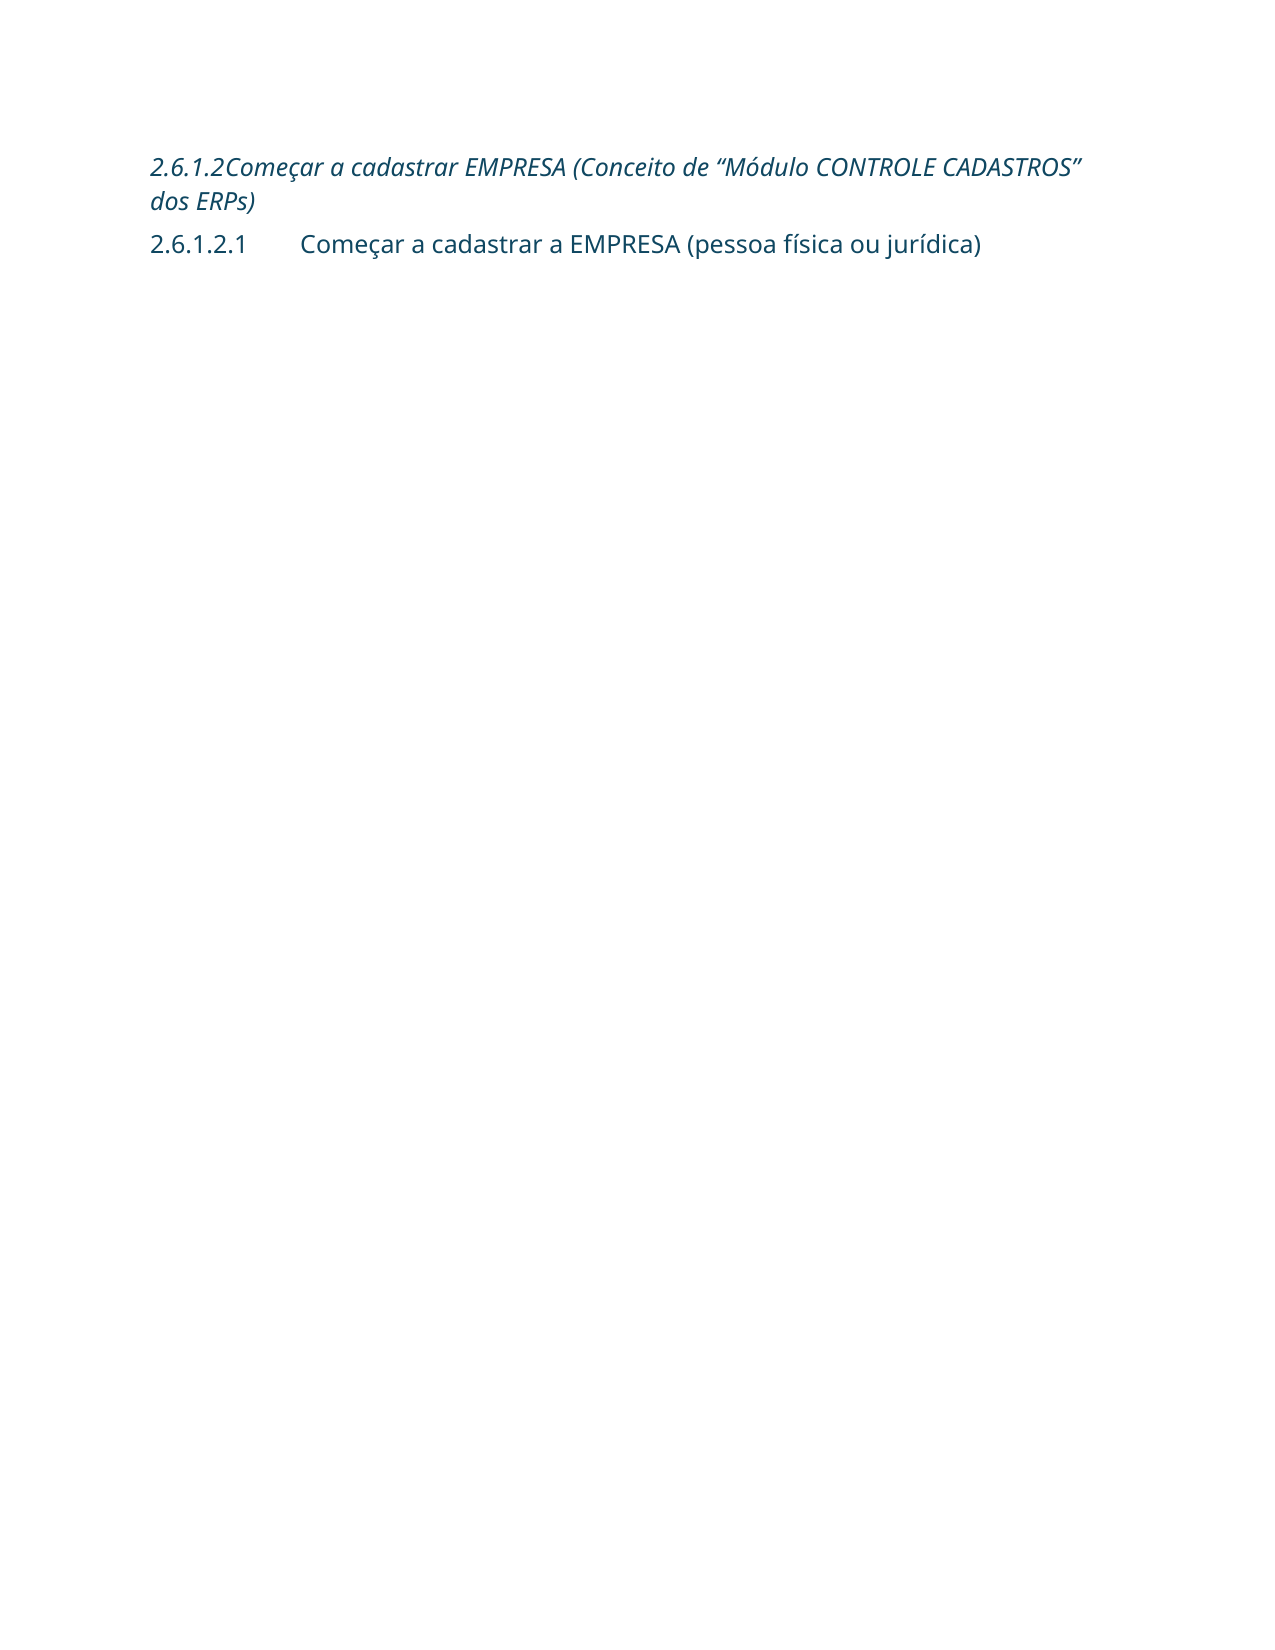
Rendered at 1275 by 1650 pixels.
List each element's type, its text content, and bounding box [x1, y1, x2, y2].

subtitle 2.6.1.2 Começar a cadastrar EMPRESA (Conceito de “Módulo CONTROLE CADASTROS” dos ERPs) [150, 150, 1125, 218]
subtitle 2.6.1.2.1 Começar a cadastrar a EMPRESA (pessoa física ou jurídica) [150, 226, 1125, 261]
